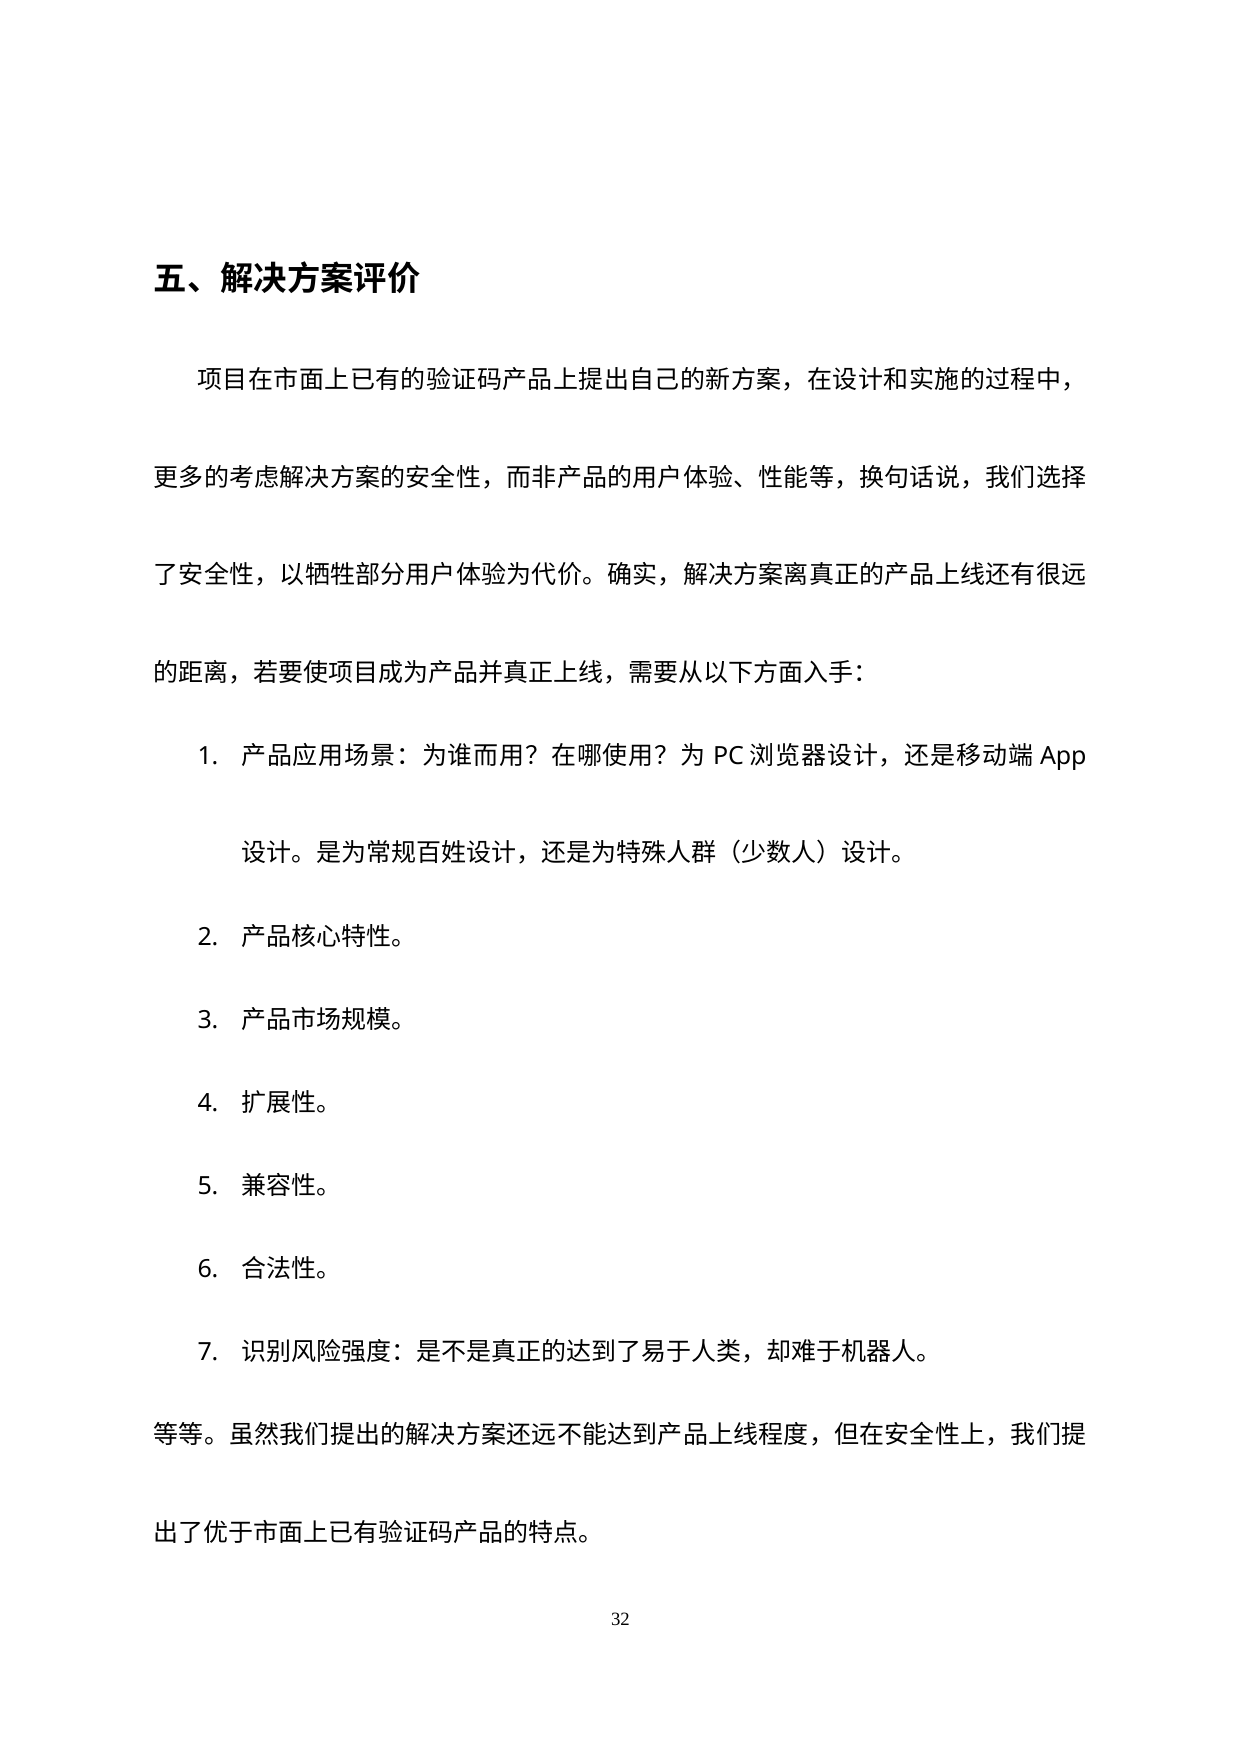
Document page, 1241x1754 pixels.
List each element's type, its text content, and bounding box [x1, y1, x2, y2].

list 产品应用场景：为谁而用？在哪使用？为PC浏览器设计，还是移动端App设计。是为常规百姓设计，还是为特殊人群（少数人）设计。 [197, 721, 1087, 883]
list 合法性。 [197, 1234, 1087, 1299]
list 兼容性。 [197, 1151, 1087, 1216]
list 产品核心特性。 [197, 902, 1087, 967]
text 等等。虽然我们提出的解决方案还远不能达到产品上线程度，但在安全性上，我们提出了优于市面上已有验证码产品的特点。 [153, 1400, 1087, 1563]
list 扩展性。 [197, 1068, 1087, 1133]
list 产品市场规模。 [197, 985, 1087, 1050]
list 识别风险强度：是不是真正的达到了易于人类，却难于机器人。 [197, 1317, 1087, 1382]
subtitle 五、解决方案评价 [153, 243, 1087, 308]
text 项目在市面上已有的验证码产品上提出自己的新方案，在设计和实施的过程中，更多的考虑解决方案的安全性，而非产品的用户体验、性能等，换句话说，我们选择了安全性，以牺牲部分用户体验为代价。确实，解决方案离真正的产品上线还有很远的距离，若要使项目成为产品并真正上线，需要从以下方面入手： [153, 345, 1087, 703]
